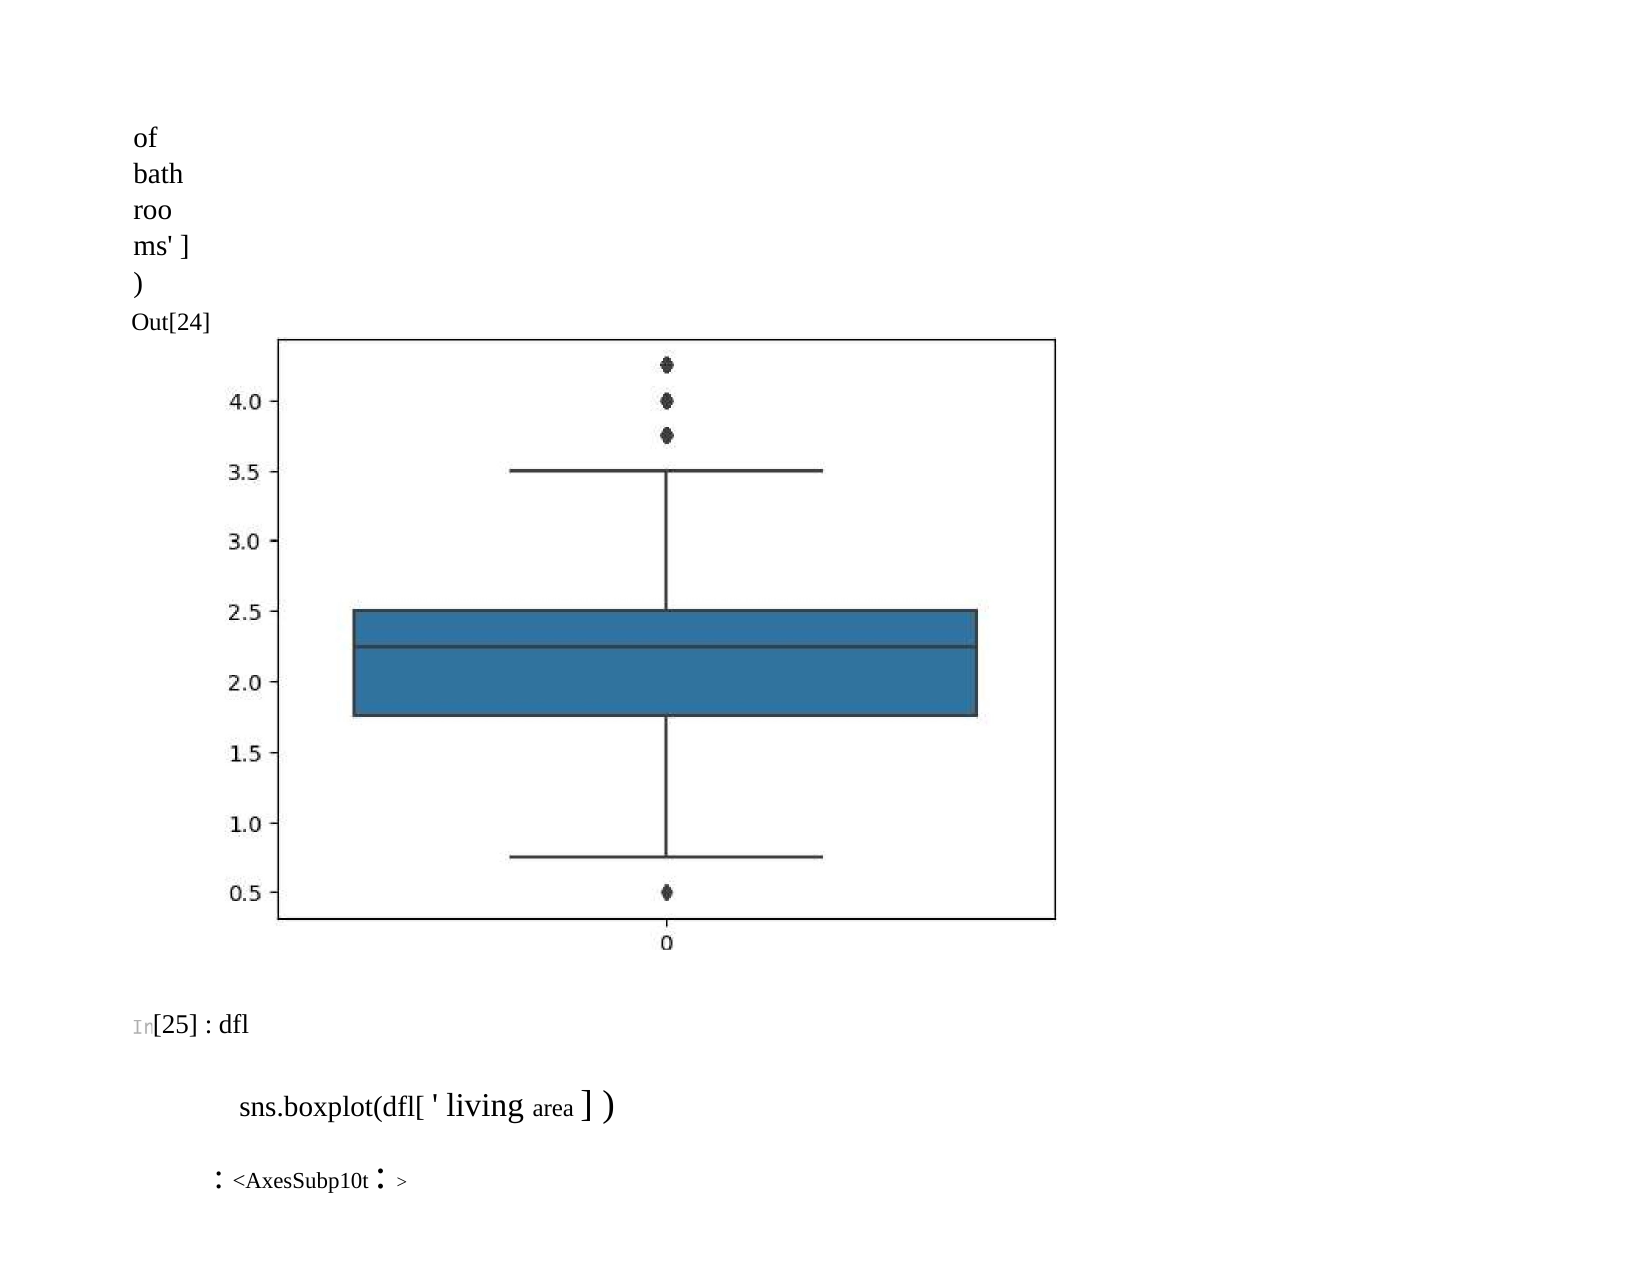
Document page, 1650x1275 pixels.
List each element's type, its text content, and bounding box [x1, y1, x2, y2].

text Out[24] [131, 307, 794, 336]
picture [133, 1020, 153, 1034]
text [25] : dfl [133, 1008, 794, 1039]
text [132, 120, 191, 298]
picture [224, 337, 1058, 950]
